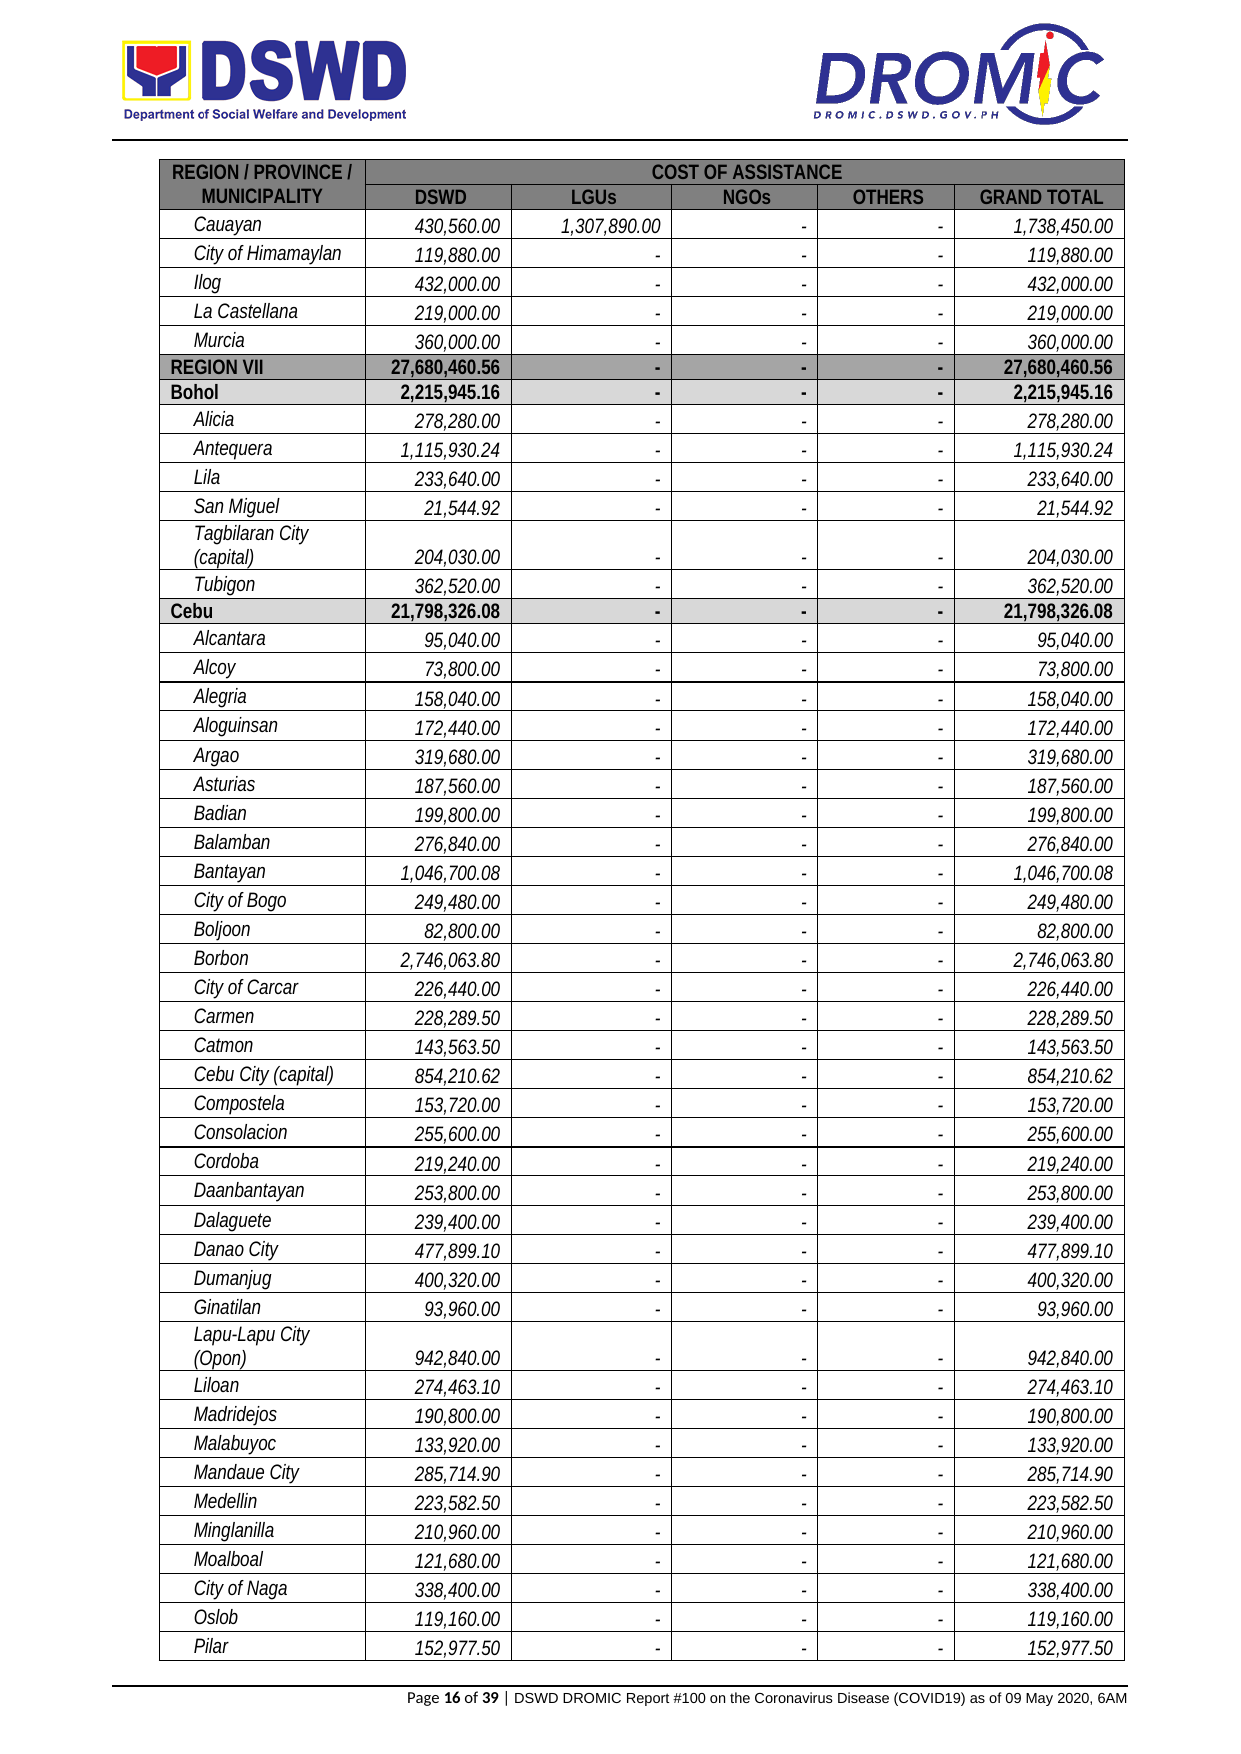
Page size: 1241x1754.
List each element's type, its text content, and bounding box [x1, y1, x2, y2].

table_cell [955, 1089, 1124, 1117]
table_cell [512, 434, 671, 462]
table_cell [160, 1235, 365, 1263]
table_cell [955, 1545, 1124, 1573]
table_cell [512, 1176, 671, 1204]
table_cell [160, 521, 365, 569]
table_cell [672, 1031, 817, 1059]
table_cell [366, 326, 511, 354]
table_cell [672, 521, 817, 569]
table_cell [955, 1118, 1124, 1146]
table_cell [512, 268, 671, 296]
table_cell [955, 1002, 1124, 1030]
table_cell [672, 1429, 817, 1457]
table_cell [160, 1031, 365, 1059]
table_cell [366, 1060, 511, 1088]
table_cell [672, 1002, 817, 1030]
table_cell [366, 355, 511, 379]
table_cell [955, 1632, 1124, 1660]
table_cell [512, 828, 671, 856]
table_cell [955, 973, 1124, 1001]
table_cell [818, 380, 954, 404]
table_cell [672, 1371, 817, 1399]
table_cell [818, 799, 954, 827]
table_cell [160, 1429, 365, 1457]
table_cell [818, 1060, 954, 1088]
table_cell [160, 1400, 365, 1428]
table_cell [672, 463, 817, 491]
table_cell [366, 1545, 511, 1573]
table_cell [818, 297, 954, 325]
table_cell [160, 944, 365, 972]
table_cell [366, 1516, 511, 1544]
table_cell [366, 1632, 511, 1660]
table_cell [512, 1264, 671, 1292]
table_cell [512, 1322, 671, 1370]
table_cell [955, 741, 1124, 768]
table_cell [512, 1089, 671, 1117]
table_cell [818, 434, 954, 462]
table_cell NGOs [672, 185, 817, 209]
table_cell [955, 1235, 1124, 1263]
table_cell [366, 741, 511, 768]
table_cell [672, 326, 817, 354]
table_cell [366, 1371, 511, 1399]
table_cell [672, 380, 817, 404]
table_cell DSWD [366, 185, 511, 209]
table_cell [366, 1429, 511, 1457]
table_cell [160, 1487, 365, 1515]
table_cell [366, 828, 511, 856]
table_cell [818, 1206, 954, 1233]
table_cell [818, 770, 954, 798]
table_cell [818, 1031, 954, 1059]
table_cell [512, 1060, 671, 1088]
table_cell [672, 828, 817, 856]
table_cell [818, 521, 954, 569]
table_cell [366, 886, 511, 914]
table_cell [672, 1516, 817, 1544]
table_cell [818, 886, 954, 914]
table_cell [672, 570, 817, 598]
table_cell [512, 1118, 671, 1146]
picture [112, 37, 417, 125]
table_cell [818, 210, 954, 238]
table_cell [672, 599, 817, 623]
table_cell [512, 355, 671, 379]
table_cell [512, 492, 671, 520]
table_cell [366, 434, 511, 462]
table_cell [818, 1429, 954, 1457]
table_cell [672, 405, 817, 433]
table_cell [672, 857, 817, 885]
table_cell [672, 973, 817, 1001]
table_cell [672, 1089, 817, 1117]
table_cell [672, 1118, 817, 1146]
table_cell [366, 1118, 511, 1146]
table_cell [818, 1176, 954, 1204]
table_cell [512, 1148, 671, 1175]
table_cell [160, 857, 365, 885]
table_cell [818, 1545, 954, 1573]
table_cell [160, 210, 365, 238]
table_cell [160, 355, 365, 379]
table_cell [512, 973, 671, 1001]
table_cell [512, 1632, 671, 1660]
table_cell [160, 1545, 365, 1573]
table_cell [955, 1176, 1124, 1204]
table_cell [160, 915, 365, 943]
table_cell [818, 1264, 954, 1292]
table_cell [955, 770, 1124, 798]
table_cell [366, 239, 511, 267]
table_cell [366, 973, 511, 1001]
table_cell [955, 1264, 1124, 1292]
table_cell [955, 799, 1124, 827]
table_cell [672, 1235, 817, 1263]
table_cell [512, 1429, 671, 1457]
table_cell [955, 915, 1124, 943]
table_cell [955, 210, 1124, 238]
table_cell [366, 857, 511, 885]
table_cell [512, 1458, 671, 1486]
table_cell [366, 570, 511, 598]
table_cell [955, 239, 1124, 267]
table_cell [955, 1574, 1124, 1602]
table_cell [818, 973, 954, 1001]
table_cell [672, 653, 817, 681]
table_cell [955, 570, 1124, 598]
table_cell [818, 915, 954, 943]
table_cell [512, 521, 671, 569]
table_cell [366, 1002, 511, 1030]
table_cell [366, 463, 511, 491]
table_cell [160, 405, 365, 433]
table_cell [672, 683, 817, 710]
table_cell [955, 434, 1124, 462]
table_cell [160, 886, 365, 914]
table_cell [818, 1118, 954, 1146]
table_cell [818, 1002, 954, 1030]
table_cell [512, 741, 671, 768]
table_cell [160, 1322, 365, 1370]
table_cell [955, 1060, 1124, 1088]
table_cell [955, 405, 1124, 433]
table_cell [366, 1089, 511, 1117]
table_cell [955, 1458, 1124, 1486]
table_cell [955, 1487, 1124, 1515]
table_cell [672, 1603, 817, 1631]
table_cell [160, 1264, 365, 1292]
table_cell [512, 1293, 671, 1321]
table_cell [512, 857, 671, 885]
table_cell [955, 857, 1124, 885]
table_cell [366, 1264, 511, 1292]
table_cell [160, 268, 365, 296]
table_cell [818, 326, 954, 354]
table_header REGION / PROVINCE / MUNICIPALITY [160, 160, 365, 209]
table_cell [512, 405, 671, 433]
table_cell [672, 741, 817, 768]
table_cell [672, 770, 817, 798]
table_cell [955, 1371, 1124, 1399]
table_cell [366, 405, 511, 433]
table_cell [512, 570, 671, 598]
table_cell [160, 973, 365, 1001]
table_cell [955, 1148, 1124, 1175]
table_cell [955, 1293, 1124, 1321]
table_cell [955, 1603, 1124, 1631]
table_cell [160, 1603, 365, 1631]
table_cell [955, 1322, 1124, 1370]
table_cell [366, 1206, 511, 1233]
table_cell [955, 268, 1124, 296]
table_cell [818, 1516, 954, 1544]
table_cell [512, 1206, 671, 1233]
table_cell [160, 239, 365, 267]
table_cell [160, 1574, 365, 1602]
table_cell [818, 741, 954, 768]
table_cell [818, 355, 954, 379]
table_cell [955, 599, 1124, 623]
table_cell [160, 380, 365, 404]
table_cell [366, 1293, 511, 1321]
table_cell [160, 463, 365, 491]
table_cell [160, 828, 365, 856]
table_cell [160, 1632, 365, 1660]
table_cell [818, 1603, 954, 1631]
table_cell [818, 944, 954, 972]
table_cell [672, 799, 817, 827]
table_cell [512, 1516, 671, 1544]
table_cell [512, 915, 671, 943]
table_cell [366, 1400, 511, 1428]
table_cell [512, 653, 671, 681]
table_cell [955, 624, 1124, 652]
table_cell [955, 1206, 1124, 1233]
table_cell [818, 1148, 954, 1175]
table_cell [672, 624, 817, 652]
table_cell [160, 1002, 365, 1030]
picture [781, 23, 1133, 125]
table_cell OTHERS [818, 185, 954, 209]
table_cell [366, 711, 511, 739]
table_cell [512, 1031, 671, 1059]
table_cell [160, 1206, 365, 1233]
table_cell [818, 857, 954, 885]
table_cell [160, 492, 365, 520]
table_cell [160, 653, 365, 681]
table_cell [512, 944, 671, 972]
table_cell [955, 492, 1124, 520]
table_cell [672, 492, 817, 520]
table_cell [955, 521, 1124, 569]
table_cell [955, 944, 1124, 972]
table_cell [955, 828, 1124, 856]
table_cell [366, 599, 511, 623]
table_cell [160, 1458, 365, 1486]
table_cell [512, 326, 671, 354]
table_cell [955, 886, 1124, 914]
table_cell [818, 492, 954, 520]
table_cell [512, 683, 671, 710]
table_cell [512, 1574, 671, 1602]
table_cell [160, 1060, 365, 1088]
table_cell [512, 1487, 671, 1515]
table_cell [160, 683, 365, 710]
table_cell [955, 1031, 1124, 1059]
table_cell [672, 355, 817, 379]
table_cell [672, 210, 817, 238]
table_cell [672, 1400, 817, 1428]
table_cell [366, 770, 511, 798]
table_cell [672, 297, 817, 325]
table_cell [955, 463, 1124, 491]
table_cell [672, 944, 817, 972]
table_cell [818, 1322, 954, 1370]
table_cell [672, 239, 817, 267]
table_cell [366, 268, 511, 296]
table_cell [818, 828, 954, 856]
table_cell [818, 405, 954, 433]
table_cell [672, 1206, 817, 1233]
table_header COST OF ASSISTANCE [366, 160, 1124, 184]
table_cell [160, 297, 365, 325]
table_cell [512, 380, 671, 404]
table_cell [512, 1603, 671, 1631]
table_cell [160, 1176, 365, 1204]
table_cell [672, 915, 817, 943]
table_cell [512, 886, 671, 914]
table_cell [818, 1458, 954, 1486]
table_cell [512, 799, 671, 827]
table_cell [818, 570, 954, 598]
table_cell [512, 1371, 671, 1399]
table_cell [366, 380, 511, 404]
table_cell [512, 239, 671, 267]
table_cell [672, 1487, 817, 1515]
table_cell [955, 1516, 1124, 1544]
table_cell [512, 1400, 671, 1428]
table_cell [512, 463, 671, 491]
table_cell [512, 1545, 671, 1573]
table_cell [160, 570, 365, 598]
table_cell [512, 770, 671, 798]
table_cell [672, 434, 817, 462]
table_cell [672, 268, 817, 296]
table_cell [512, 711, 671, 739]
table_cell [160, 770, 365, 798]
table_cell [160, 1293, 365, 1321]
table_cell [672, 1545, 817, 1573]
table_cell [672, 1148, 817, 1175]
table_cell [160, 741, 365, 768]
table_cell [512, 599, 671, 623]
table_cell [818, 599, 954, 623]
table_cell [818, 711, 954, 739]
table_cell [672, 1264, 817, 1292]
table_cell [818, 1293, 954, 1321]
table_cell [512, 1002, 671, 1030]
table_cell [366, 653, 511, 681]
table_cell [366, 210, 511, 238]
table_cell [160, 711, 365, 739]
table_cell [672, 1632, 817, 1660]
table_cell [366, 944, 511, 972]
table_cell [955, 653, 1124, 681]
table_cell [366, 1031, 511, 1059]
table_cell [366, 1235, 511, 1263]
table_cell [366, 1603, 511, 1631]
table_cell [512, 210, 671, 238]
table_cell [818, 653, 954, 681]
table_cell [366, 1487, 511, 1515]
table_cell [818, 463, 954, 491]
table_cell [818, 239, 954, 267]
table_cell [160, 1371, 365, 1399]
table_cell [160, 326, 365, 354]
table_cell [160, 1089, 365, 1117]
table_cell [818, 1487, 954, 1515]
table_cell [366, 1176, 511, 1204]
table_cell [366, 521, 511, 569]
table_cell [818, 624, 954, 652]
table_cell LGUs [512, 185, 671, 209]
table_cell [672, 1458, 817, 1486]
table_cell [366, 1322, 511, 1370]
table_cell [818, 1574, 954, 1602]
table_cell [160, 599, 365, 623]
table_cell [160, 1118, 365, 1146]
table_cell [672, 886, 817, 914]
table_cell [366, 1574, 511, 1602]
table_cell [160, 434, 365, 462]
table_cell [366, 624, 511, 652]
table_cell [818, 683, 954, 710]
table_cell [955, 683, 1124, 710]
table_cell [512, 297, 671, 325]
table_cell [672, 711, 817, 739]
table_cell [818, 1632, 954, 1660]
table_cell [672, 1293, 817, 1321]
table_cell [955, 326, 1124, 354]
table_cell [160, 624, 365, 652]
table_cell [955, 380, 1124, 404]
table_cell GRAND TOTAL [955, 185, 1124, 209]
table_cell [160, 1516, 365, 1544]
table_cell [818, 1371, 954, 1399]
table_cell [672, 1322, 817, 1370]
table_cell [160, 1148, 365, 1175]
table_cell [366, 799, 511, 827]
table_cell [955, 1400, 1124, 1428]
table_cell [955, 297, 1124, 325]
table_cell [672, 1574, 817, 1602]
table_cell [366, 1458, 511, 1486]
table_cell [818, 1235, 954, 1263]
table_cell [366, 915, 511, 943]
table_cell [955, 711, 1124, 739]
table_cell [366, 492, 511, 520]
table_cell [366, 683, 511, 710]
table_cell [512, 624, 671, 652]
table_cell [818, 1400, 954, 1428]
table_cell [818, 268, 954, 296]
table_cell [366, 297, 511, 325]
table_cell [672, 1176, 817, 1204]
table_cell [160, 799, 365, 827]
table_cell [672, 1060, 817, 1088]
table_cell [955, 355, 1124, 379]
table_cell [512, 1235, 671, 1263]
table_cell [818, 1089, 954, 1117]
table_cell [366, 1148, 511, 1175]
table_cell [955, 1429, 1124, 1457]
